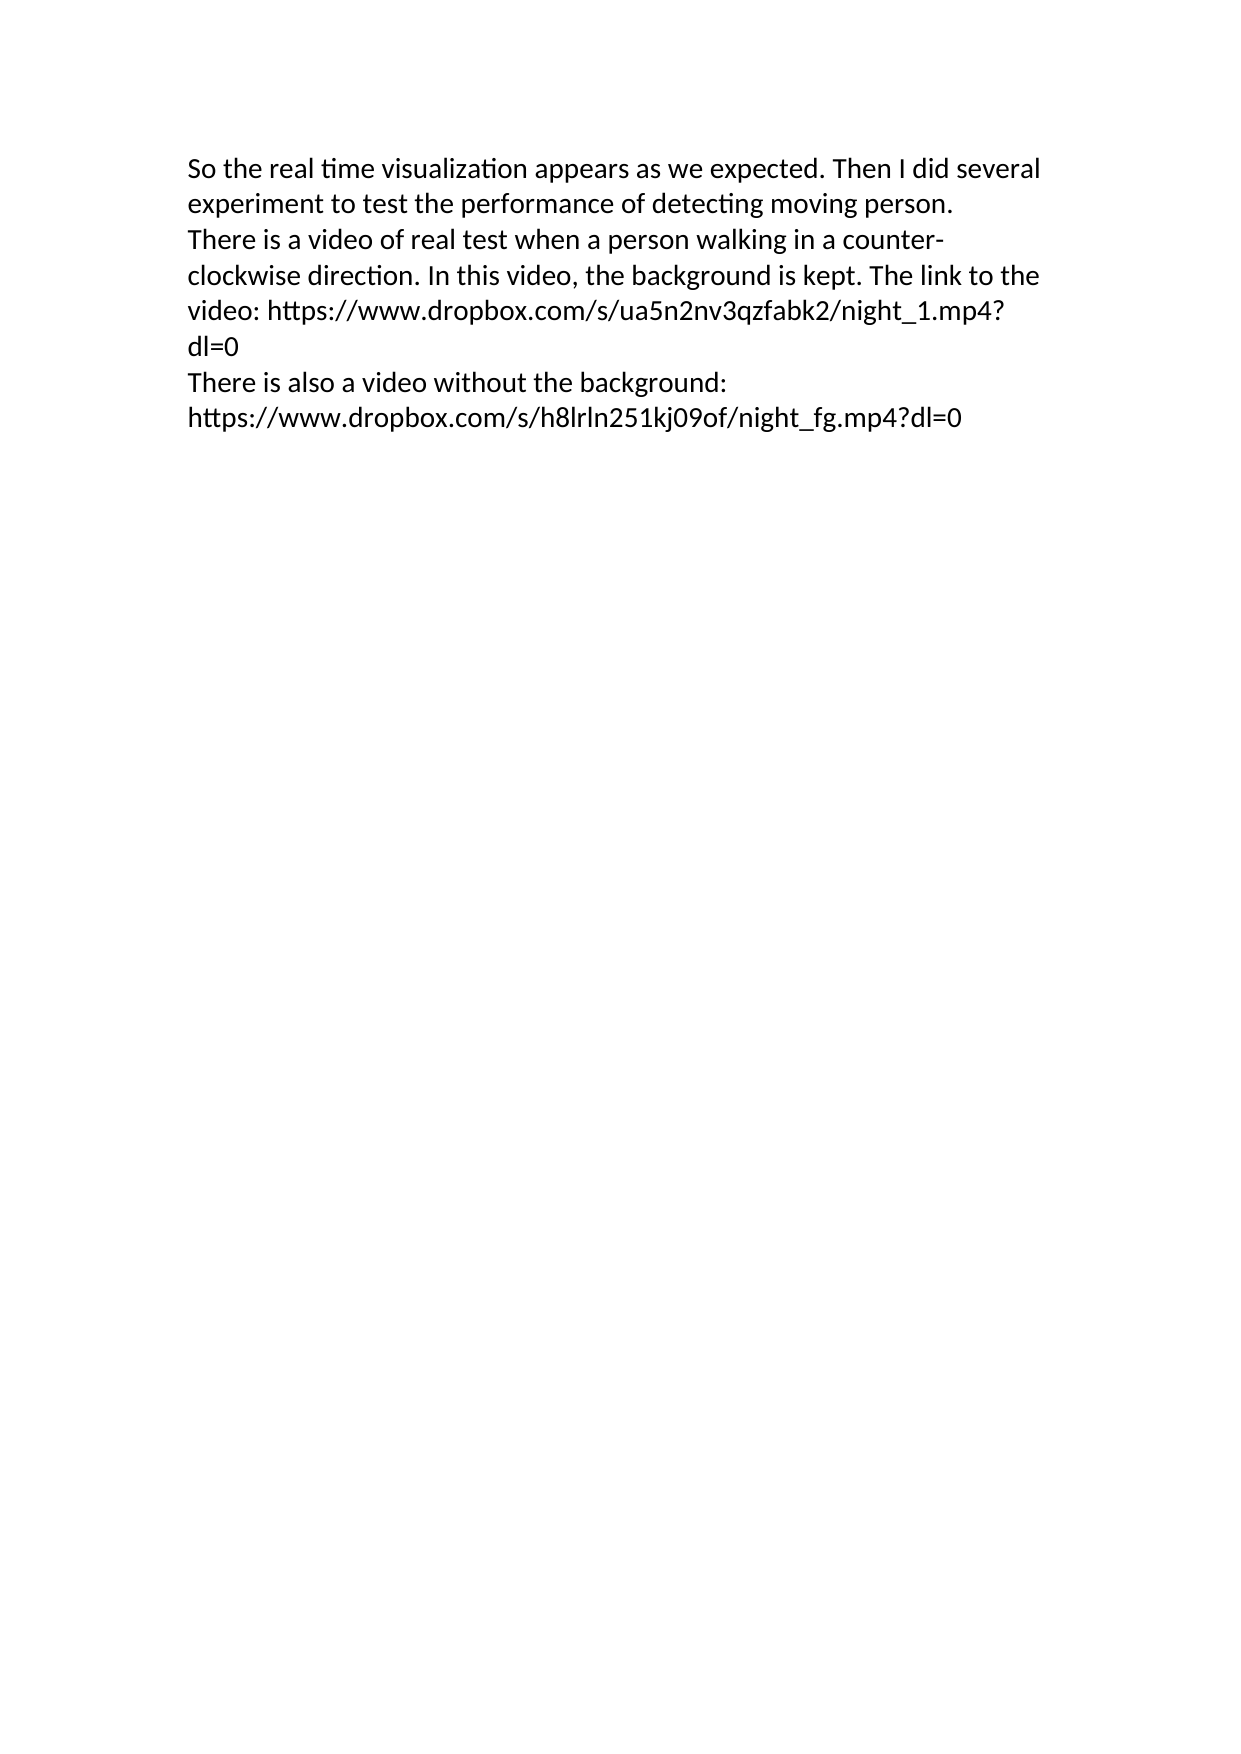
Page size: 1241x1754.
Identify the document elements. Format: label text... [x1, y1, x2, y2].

text https://www.dropbox.com/s/h8lrln251kj09of/night_fg.mp4?dl=0 [187, 399, 1053, 435]
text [187, 150, 1053, 221]
text There is a video of real test when a person walking in a counter-clockwise direction. In this video, the background is kept. The link to the video: https://www.dropbox.com/s/ua5n2nv3qzfabk2/night_1.mp4?dl=0 [187, 221, 1053, 364]
text There is also a video without the background: [187, 364, 1053, 399]
